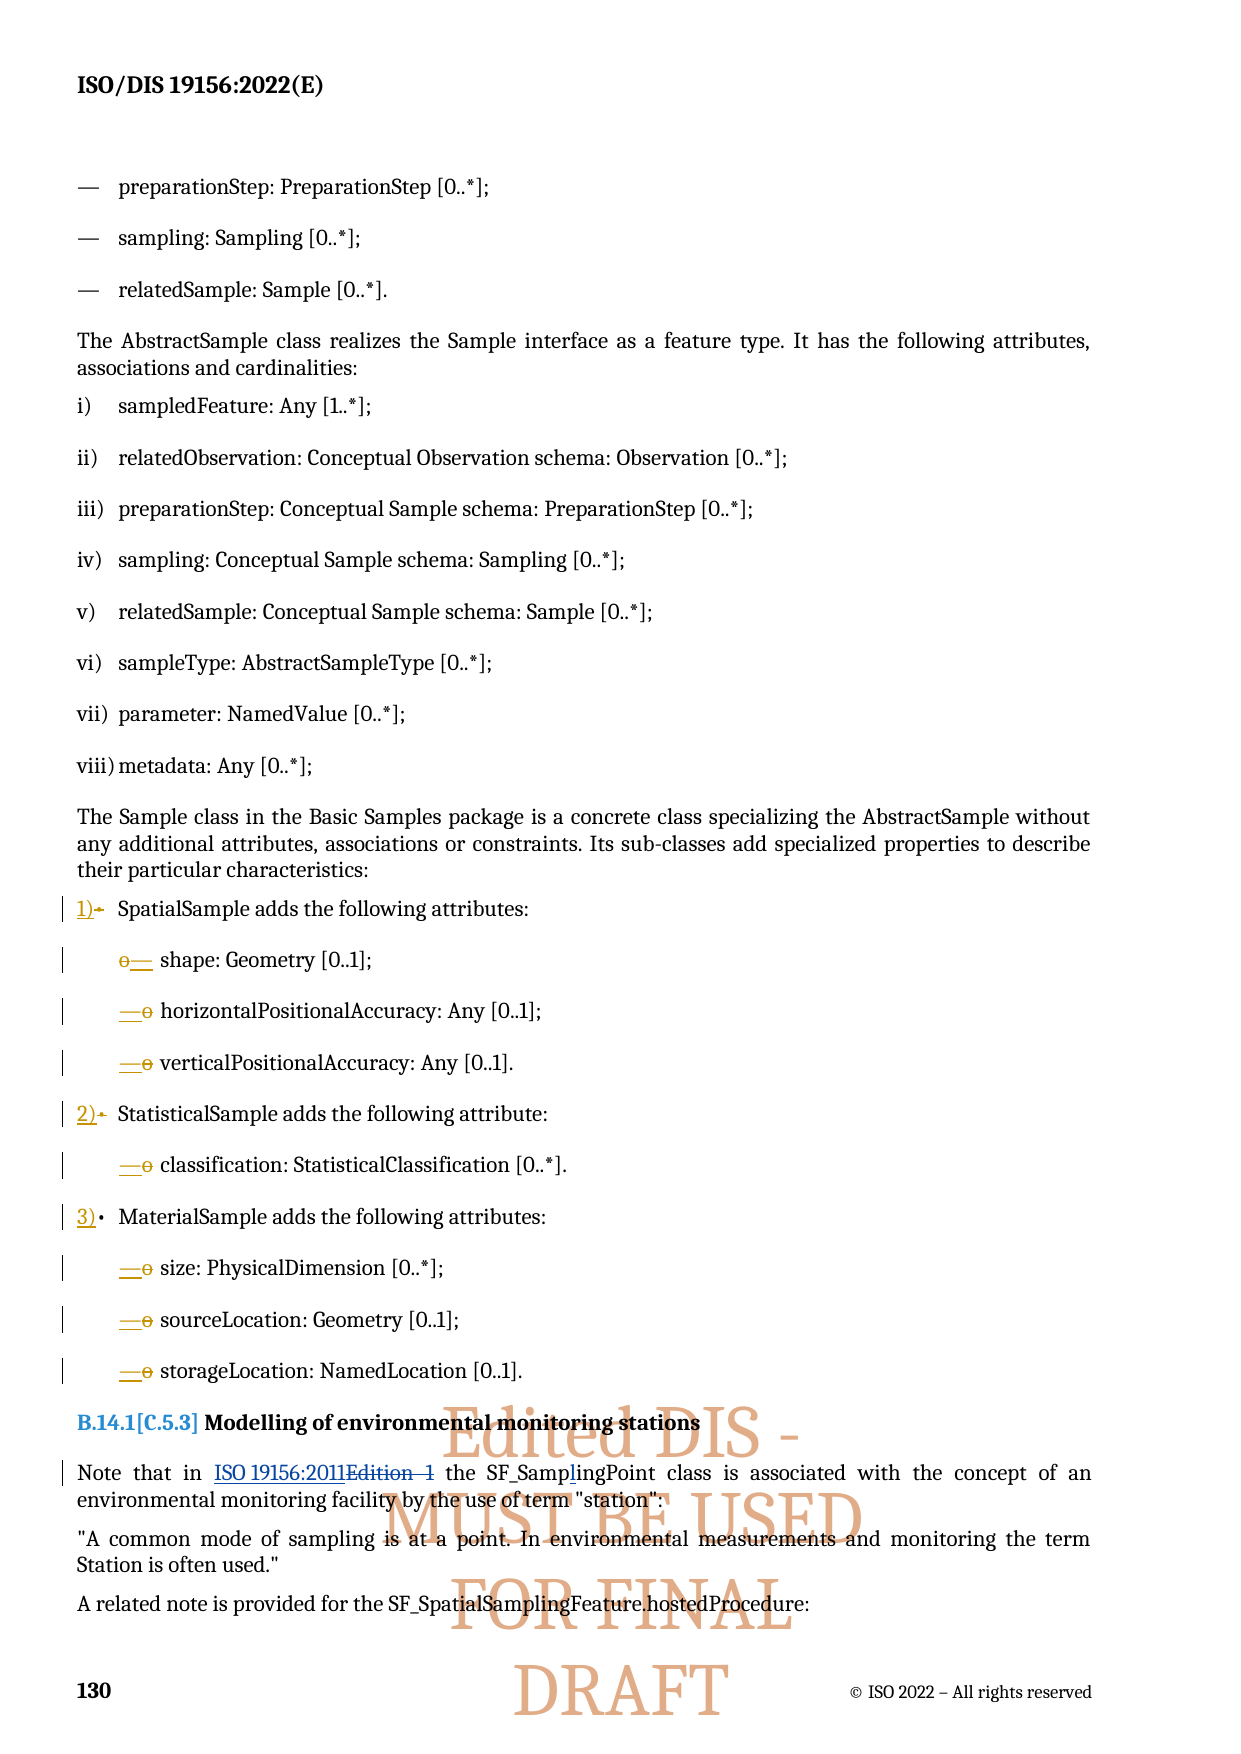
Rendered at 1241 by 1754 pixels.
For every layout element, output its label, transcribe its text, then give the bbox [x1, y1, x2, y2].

list vi) sampleType: AbstractSampleType [0..*]; [77, 650, 1092, 676]
list v) relatedSample: Conceptual Sample schema: Sample [0..*]; [77, 598, 1092, 625]
list horizontalPositionalAccuracy: Any [0..1]; [119, 998, 1092, 1024]
list — sampling: Sampling [0..*]; [77, 225, 1092, 252]
list shape: Geometry [0..1]; [119, 947, 1092, 973]
list verticalPositionalAccuracy: Any [0..1]. [119, 1049, 1092, 1076]
text A related note is provided for the SF_SpatialSamplingFeature.hostedProcedure: [77, 1591, 1092, 1617]
text Note that in the SF_SampingPoint class is associated with the concept of an environmental monitoring facility by the use of term "station": [77, 1460, 1092, 1513]
list viii) metadata: Any [0..*]; [77, 753, 1092, 779]
list i) sampledFeature: Any [1..*]; [77, 393, 1092, 419]
list — relatedSample: Sample [0..*]. [77, 277, 1092, 303]
list SpatialSample adds the following attributes: [77, 896, 1092, 922]
text Modelling of environmental monitoring stations [77, 1409, 1092, 1435]
list classification: StatisticalClassification [0..*]. [119, 1152, 1092, 1179]
list iii) preparationStep: Conceptual Sample schema: PreparationStep [0..*]; [77, 496, 1092, 522]
list — preparationStep: PreparationStep [0..*]; [77, 174, 1092, 200]
list StatisticalSample adds the following attribute: [77, 1101, 1092, 1127]
list • MaterialSample adds the following attributes: [77, 1204, 1092, 1230]
list ii) relatedObservation: Conceptual Observation schema: Observation [0..*]; [77, 444, 1092, 471]
text The Sample class in the Basic Samples package is a concrete class specializing the AbstractSample without any additional attributes, associations or constraints. Its sub-classes add specialized properties to describe their particular characteristics: [77, 804, 1092, 883]
list size: PhysicalDimension [0..*]; [119, 1255, 1092, 1281]
list storageLocation: NamedLocation [0..1]. [119, 1358, 1092, 1384]
list sourceLocation: Geometry [0..1]; [119, 1306, 1092, 1333]
text "A common mode of sampling is at a point. In environmental measurements and monitoring the term Station is often used." [77, 1525, 1092, 1578]
list vii) parameter: NamedValue [0..*]; [77, 701, 1092, 728]
list iv) sampling: Conceptual Sample schema: Sampling [0..*]; [77, 547, 1092, 573]
text The AbstractSample class realizes the Sample interface as a feature type. It has the following attributes, associations and cardinalities: [77, 328, 1092, 381]
